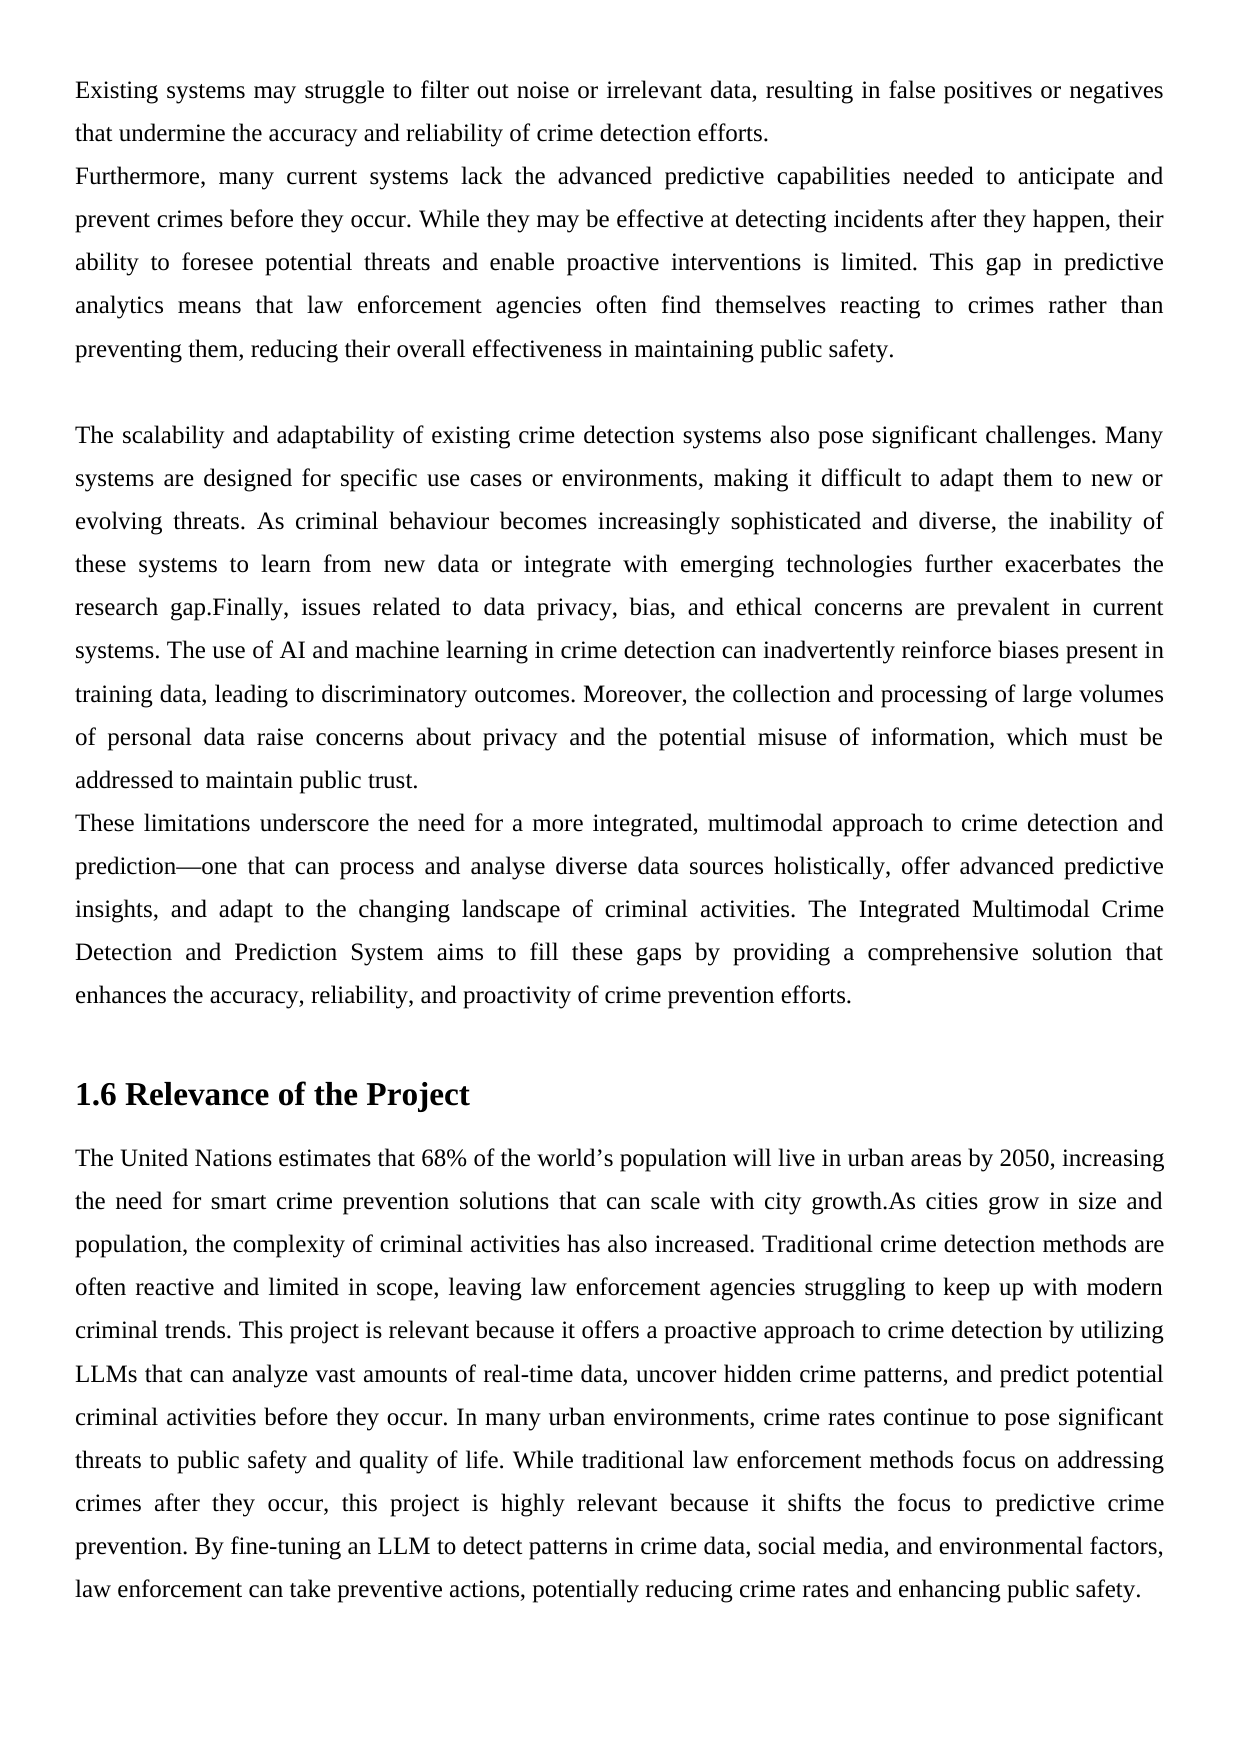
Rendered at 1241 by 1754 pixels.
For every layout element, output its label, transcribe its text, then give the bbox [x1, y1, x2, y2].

text Existing systems may struggle to filter out noise or irrelevant data, resulting in false positives or negatives that undermine the accuracy and reliability of crime detection efforts. [75, 75, 1165, 147]
text Furthermore, many current systems lack the advanced predictive capabilities needed to anticipate and prevent crimes before they occur. While they may be effective at detecting incidents after they happen, their ability to foresee potential threats and enable proactive interventions is limited. This gap in predictive analytics means that law enforcement agencies often find themselves reacting to crimes rather than preventing them, reducing their overall effectiveness in maintaining public safety. [75, 161, 1165, 362]
text The United Nations estimates that 68% of the world’s population will live in urban areas by 2050, increasing the need for smart crime prevention solutions that can scale with city growth.As cities grow in size and population, the complexity of criminal activities has also increased. Traditional crime detection methods are often reactive and limited in scope, leaving law enforcement agencies struggling to keep up with modern criminal trends. This project is relevant because it offers a proactive approach to crime detection by utilizing LLMs that can analyze vast amounts of real-time data, uncover hidden crime patterns, and predict potential criminal activities before they occur. In many urban environments, crime rates continue to pose significant threats to public safety and quality of life. While traditional law enforcement methods focus on addressing crimes after they occur, this project is highly relevant because it shifts the focus to predictive crime prevention. By fine-tuning an LLM to detect patterns in crime data, social media, and environmental factors, law enforcement can take preventive actions, potentially reducing crime rates and enhancing public safety. [75, 1143, 1165, 1603]
text 1.6 Relevance of the Project [75, 1074, 1165, 1112]
text The scalability and adaptability of existing crime detection systems also pose significant challenges. Many systems are designed for specific use cases or environments, making it difficult to adapt them to new or evolving threats. As criminal behaviour becomes increasingly sophisticated and diverse, the inability of these systems to learn from new data or integrate with emerging technologies further exacerbates the research gap.Finally, issues related to data privacy, bias, and ethical concerns are prevalent in current systems. The use of AI and machine learning in crime detection can inadvertently reinforce biases present in training data, leading to discriminatory outcomes. Moreover, the collection and processing of large volumes of personal data raise concerns about privacy and the potential misuse of information, which must be addressed to maintain public trust. [75, 420, 1165, 794]
text These limitations underscore the need for a more integrated, multimodal approach to crime detection and prediction—one that can process and analyse diverse data sources holistically, offer advanced predictive insights, and adapt to the changing landscape of criminal activities. The Integrated Multimodal Crime Detection and Prediction System aims to fill these gaps by providing a comprehensive solution that enhances the accuracy, reliability, and proactivity of crime prevention efforts. [75, 808, 1165, 1009]
